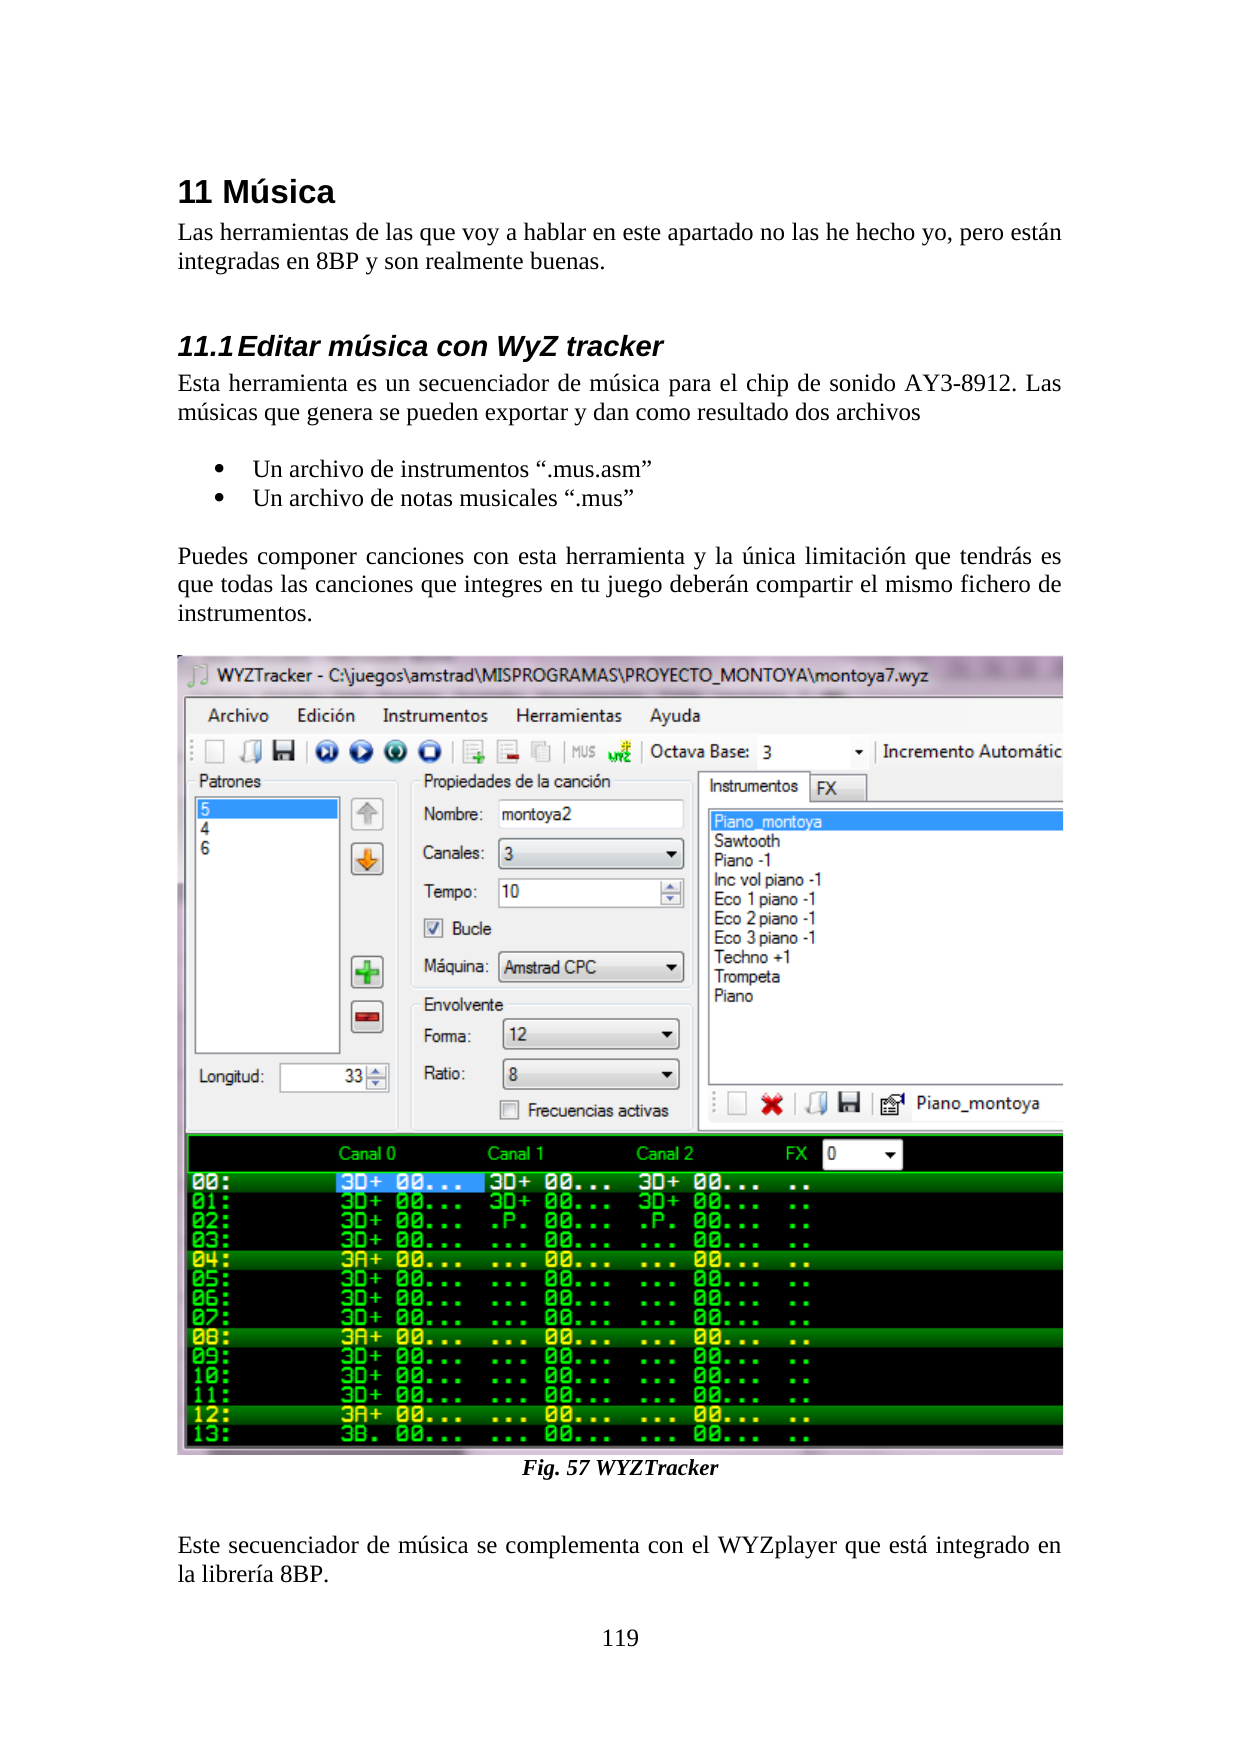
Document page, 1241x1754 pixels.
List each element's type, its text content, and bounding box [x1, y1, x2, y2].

list Un archivo de notas musicales “.mus” [215, 483, 1063, 512]
text Puedes componer canciones con esta herramienta y la única limitación que tendrás es que todas las canciones que integres en tu juego deberán compartir el mismo fichero de instrumentos. [177, 541, 1063, 627]
picture [177, 655, 1064, 1455]
text Esta herramienta es un secuenciador de música para el chip de sonido AY3-8912. Las músicas que genera se pueden exportar y dan como resultado dos archivos [177, 368, 1063, 426]
list Un archivo de instrumentos “.mus.asm” [215, 454, 1063, 483]
text Las herramientas de las que voy a hablar en este apartado no las he hecho yo, pero están integradas en 8BP y son realmente buenas. [177, 217, 1063, 275]
subtitle Música [177, 173, 1063, 211]
text Este secuenciador de música se complementa con el WYZplayer que está integrado en la librería 8BP. [177, 1530, 1063, 1588]
subtitle Editar música con WyZ tracker [177, 328, 1063, 362]
